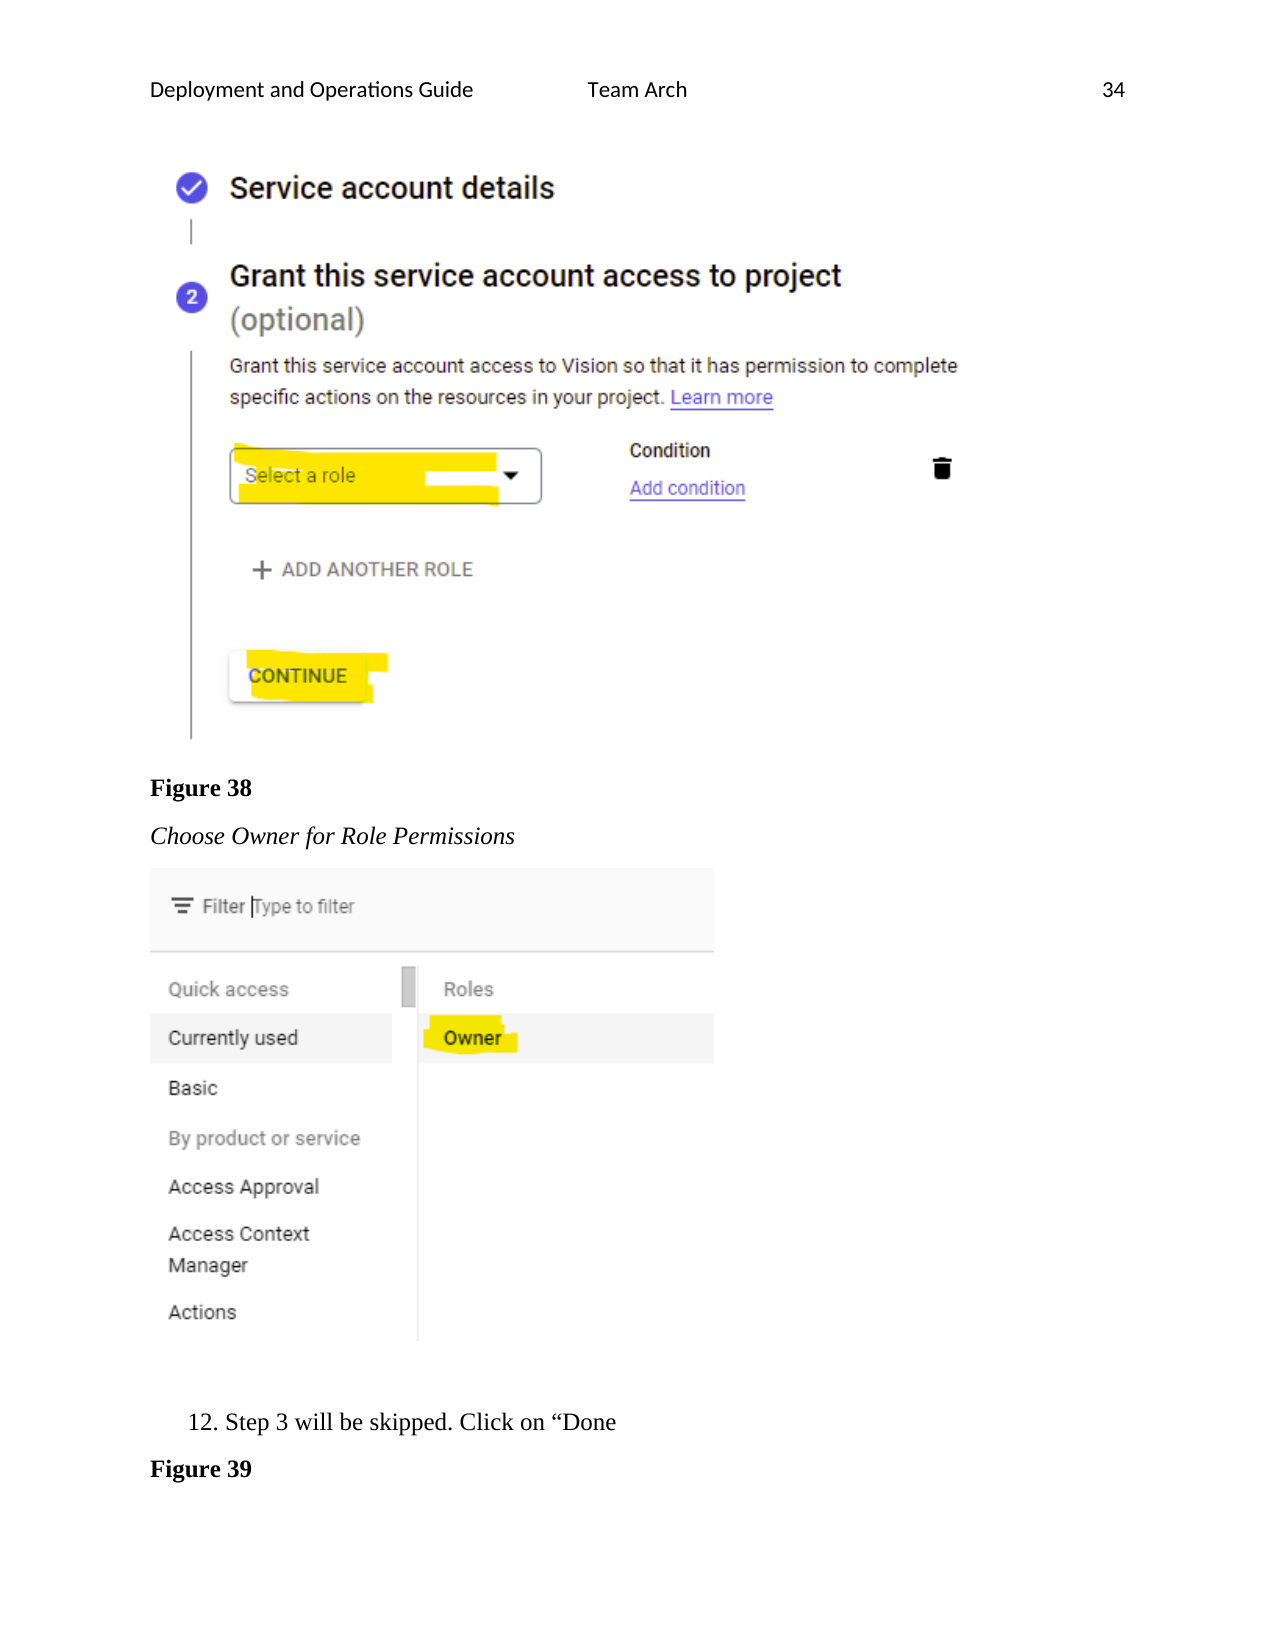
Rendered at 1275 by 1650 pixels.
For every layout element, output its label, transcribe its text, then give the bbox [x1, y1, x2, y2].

text Figure 38 [150, 773, 1125, 802]
picture [150, 868, 714, 1341]
picture [150, 150, 1027, 755]
text Figure 39 [150, 1454, 1125, 1483]
list Step 3 will be skipped. Click on “Done [187, 1407, 1125, 1436]
text Choose Owner for Role Permissions [150, 821, 1125, 850]
